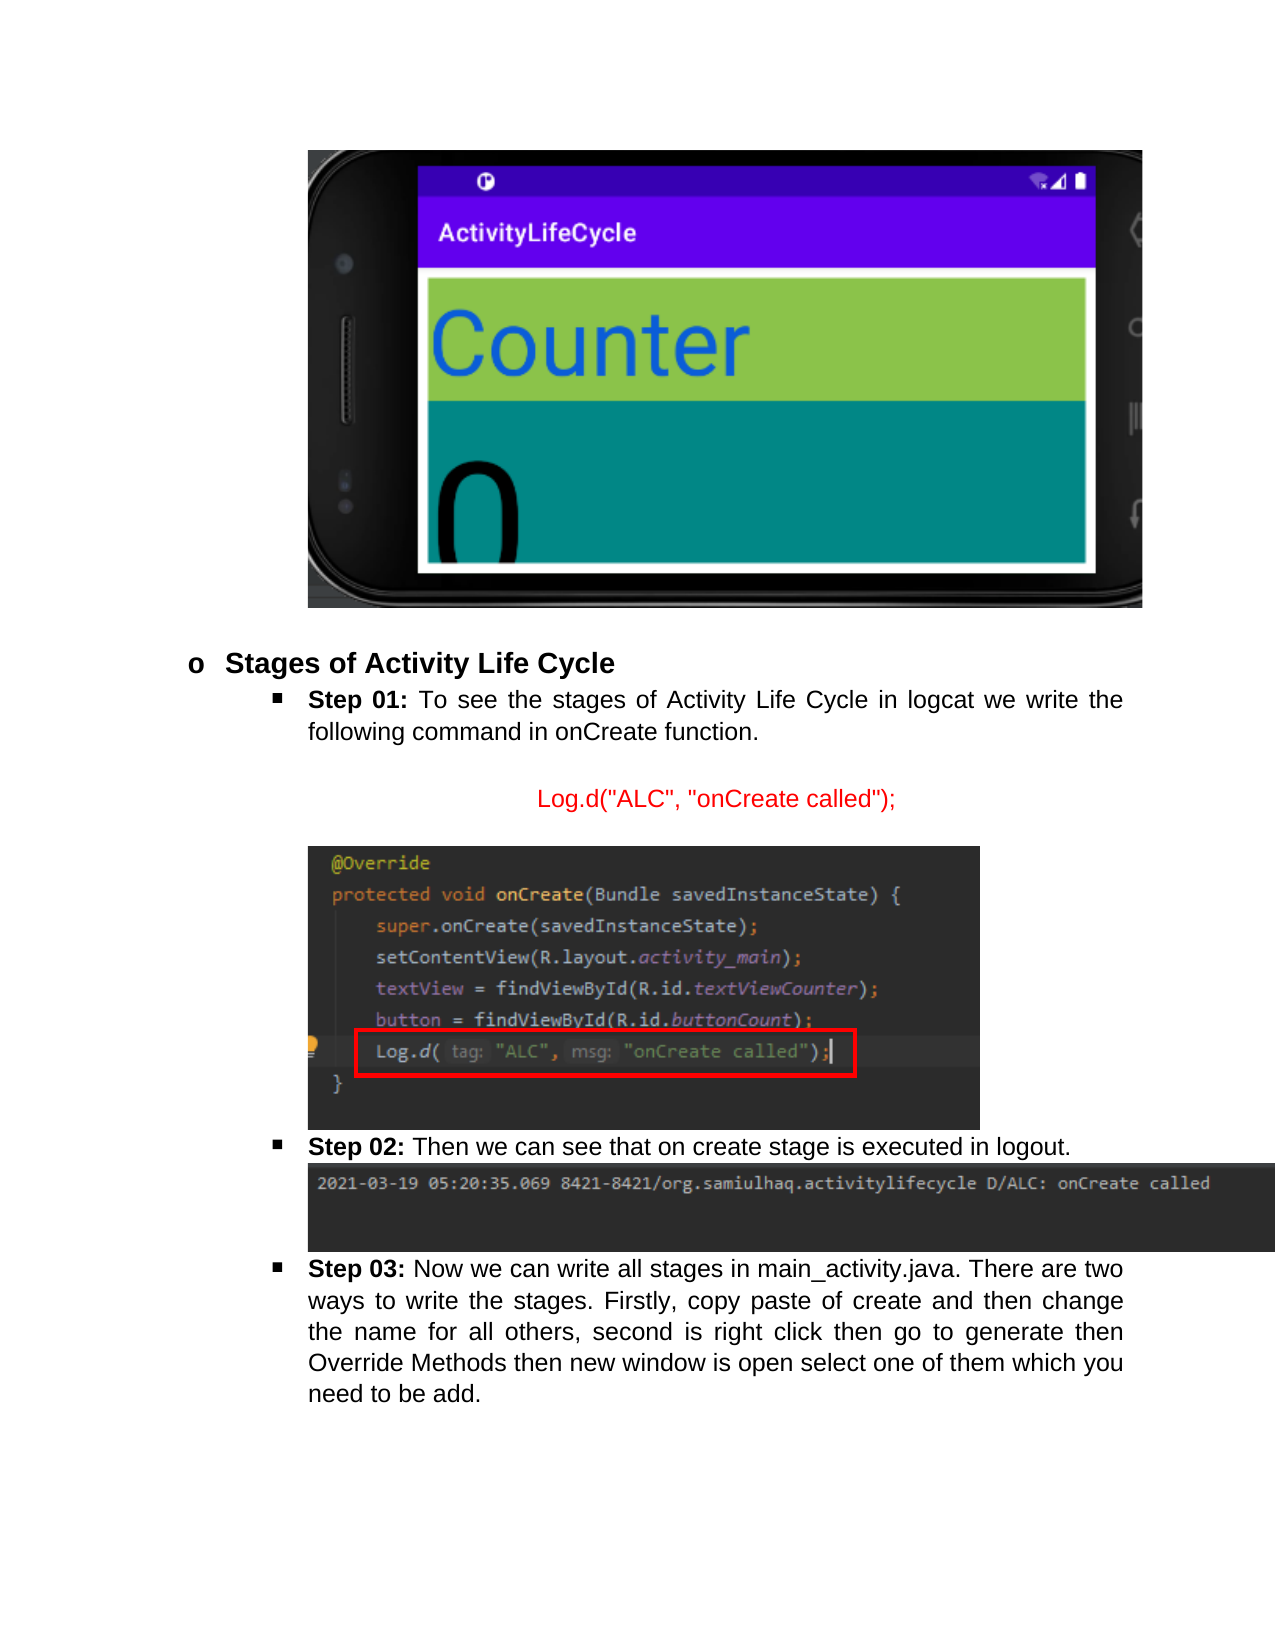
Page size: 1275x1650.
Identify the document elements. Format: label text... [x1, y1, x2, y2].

picture [307, 1163, 1275, 1252]
list Log.d("ALC", "onCreate called"); [308, 784, 1125, 813]
list Step 02: Then we can see that on create stage is executed in logout. [270, 1132, 1125, 1161]
picture [307, 150, 1143, 608]
list Stages of Activity Life Cycle [187, 646, 1125, 682]
picture [307, 846, 980, 1130]
list Step 01: To see the stages of Activity Life Cycle in logcat we write the following command in onCreate function. [270, 685, 1125, 746]
list Step 03: Now we can write all stages in main_activity.java. There are two ways to write the stages. Firstly, copy paste of create and then change the name for all others, second is right click then go to generate then Override Methods then new window is open select one of them which you need to be add. [270, 1254, 1125, 1408]
